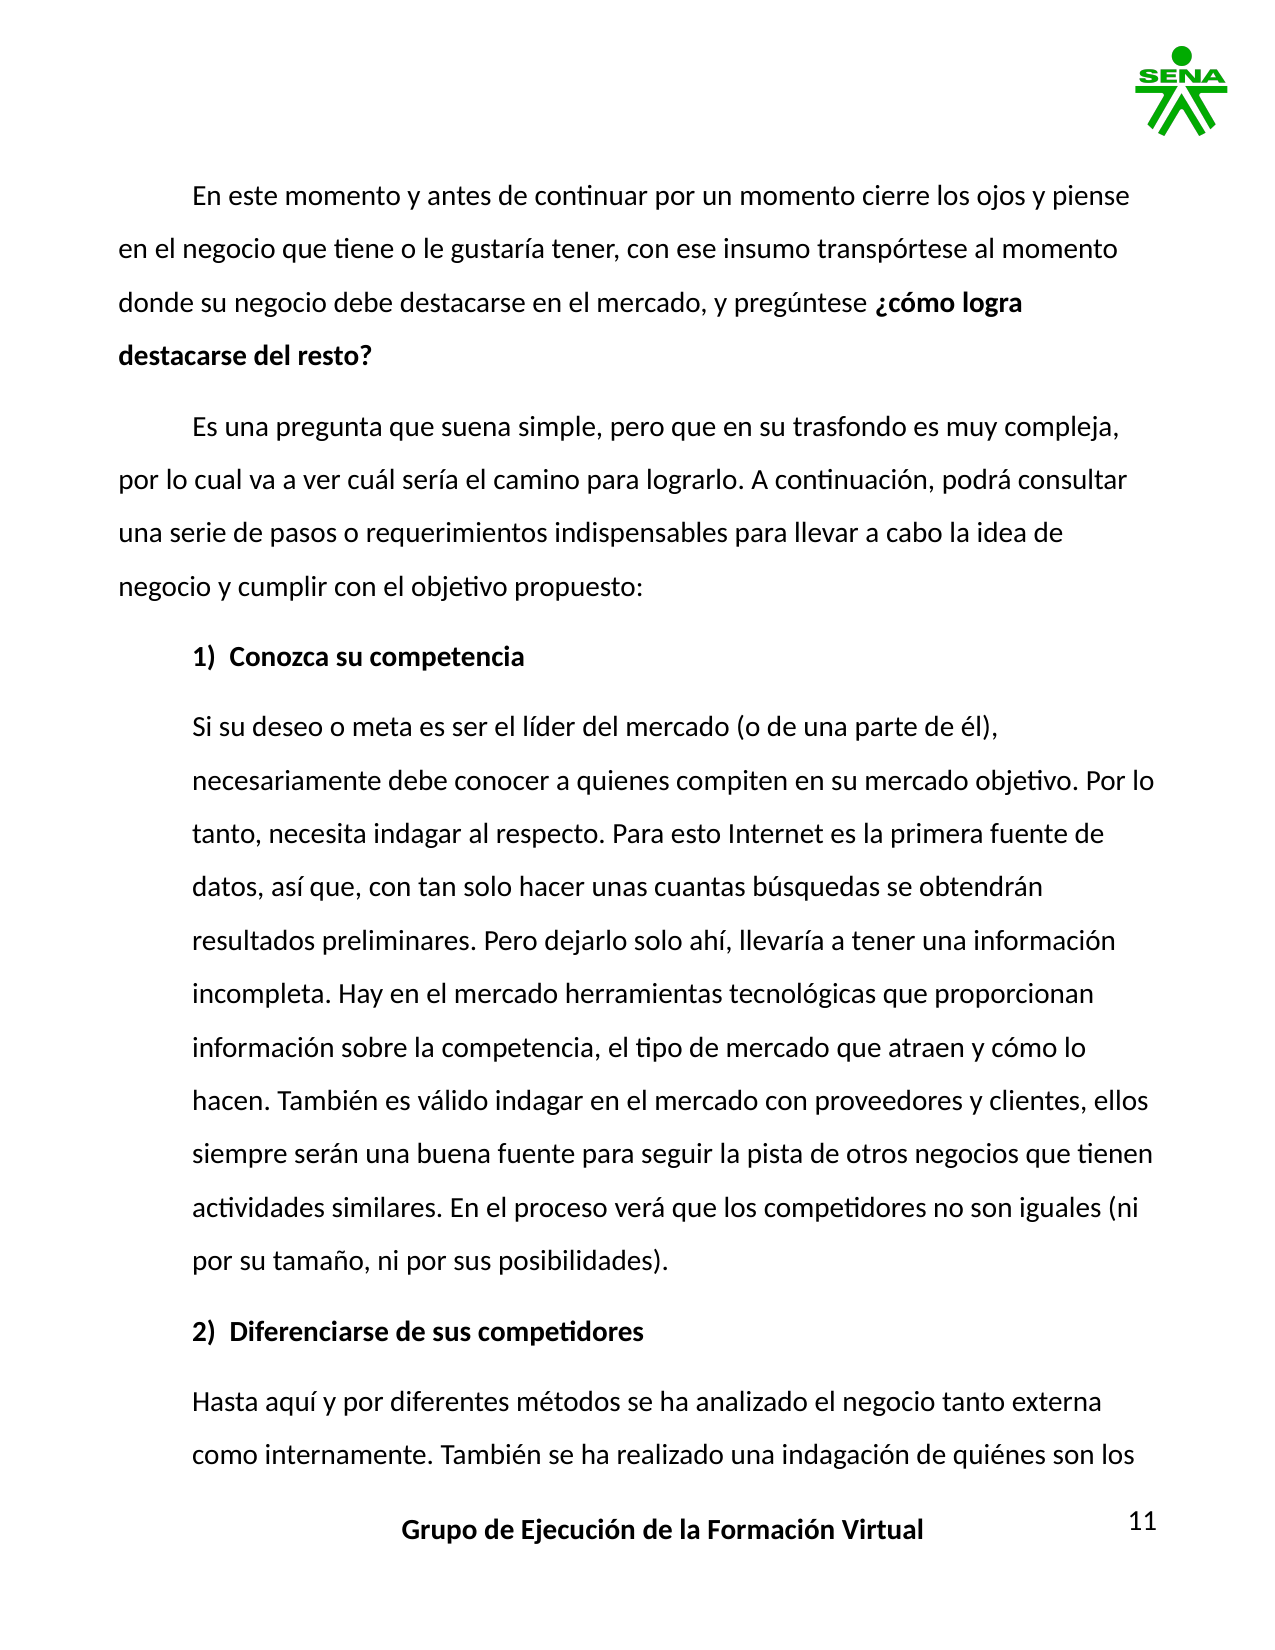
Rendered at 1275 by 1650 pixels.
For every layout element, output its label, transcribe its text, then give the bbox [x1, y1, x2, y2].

list Conozca su competencia [192, 638, 1157, 674]
picture [1135, 46, 1228, 136]
text Es una pregunta que suena simple, pero que en su trasfondo es muy compleja, por lo cual va a ver cuál sería el camino para lograrlo. A continuación, podrá consultar una serie de pasos o requerimientos indispensables para llevar a cabo la idea de negocio y cumplir con el objetivo propuesto: [118, 408, 1157, 603]
text En este momento y antes de continuar por un momento cierre los ojos y piense en el negocio que tiene o le gustaría tener, con ese insumo transpórtese al momento donde su negocio debe destacarse en el mercado, y pregúntese ¿cómo logra destacarse del resto? [118, 177, 1157, 373]
text Si su deseo o meta es ser el líder del mercado (o de una parte de él), necesariamente debe conocer a quienes compiten en su mercado objetivo. Por lo tanto, necesita indagar al respecto. Para esto Internet es la primera fuente de datos, así que, con tan solo hacer unas cuantas búsquedas se obtendrán resultados preliminares. Pero dejarlo solo ahí, llevaría a tener una información incompleta. Hay en el mercado herramientas tecnológicas que proporcionan información sobre la competencia, el tipo de mercado que atraen y cómo lo hacen. También es válido indagar en el mercado con proveedores y clientes, ellos siempre serán una buena fuente para seguir la pista de otros negocios que tienen actividades similares. En el proceso verá que los competidores no son iguales (ni por su tamaño, ni por sus posibilidades). [192, 708, 1157, 1278]
list Diferenciarse de sus competidores [192, 1313, 1157, 1348]
